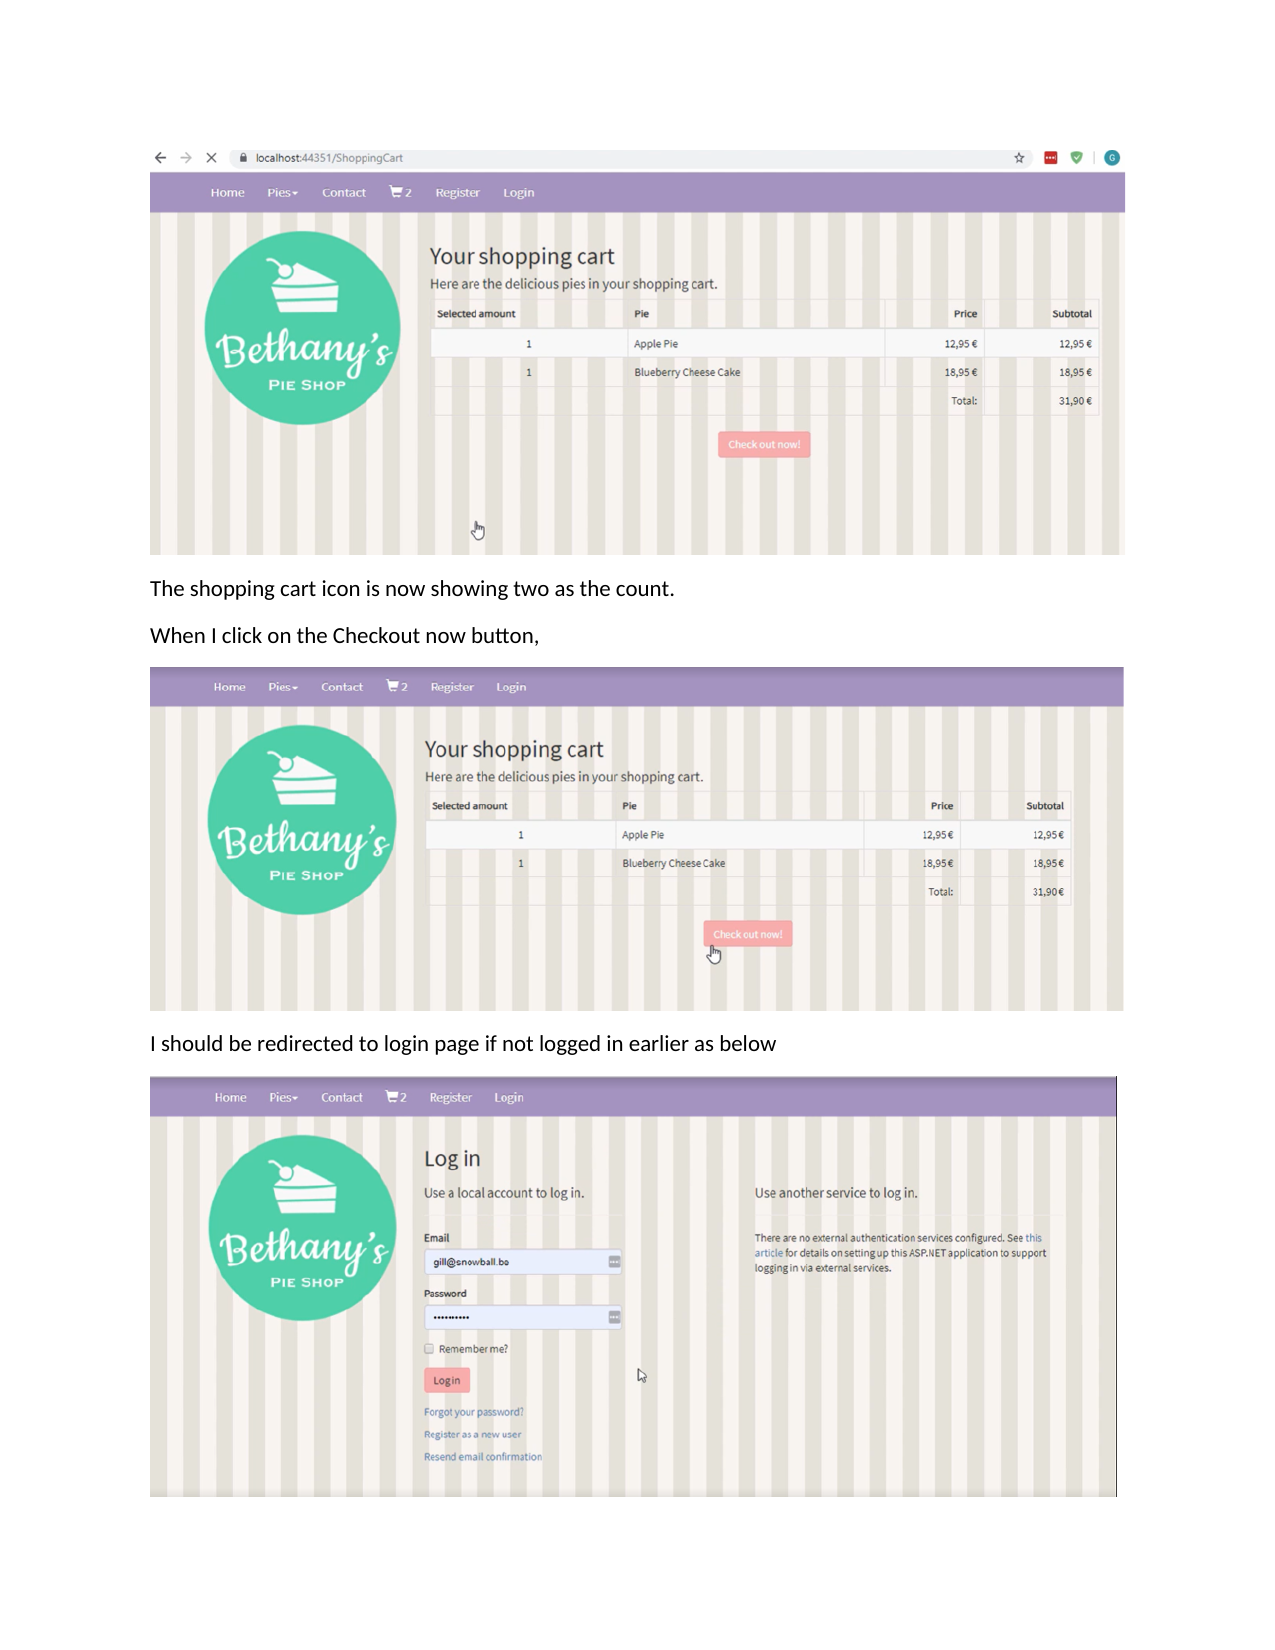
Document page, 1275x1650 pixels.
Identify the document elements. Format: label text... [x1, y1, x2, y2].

picture [150, 150, 1125, 555]
text I should be redirected to login page if not logged in earlier as below [150, 1029, 1125, 1057]
text The shopping cart icon is now showing two as the count. [150, 574, 1125, 602]
picture [150, 1076, 1125, 1497]
picture [150, 667, 1124, 1011]
text When I click on the Checkout now button, [150, 621, 1125, 649]
